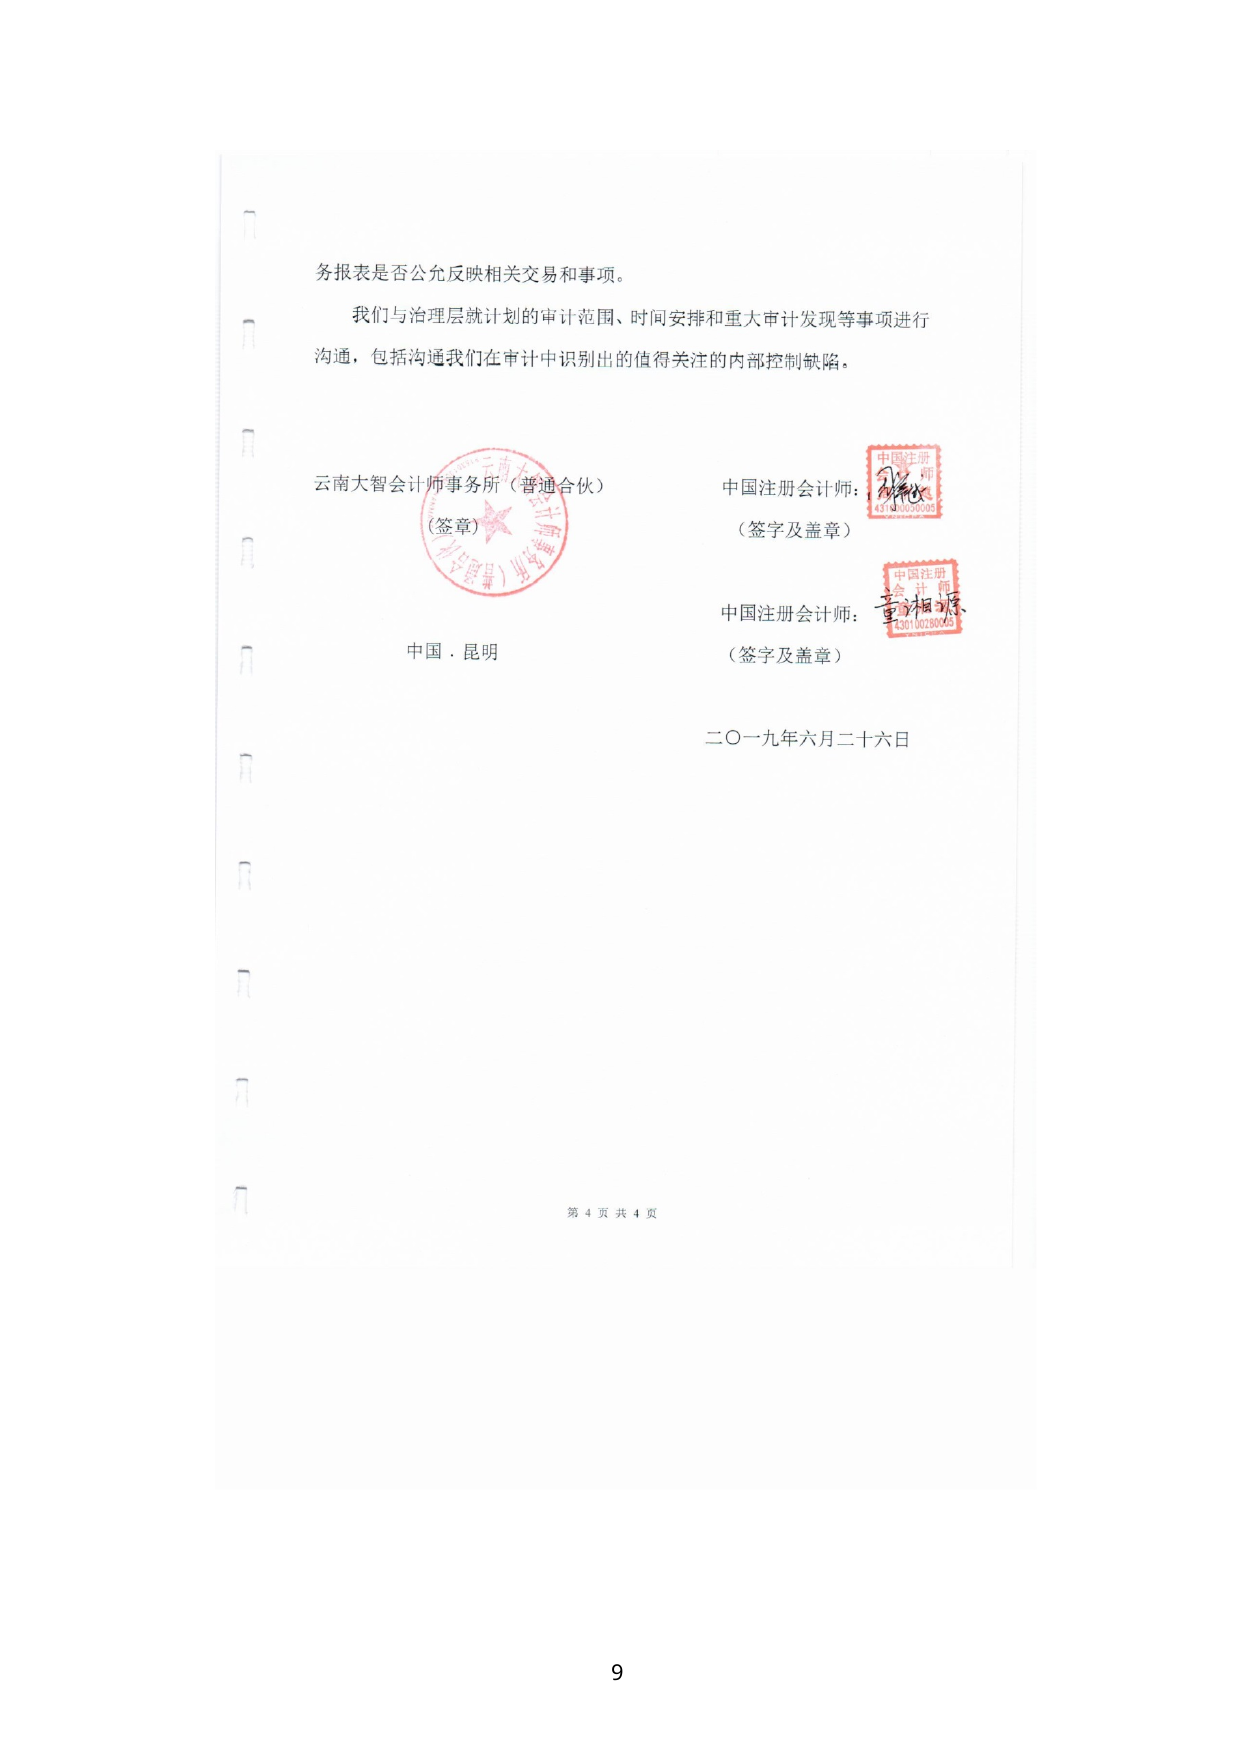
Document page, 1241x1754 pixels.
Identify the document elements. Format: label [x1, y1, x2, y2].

picture [215, 150, 1038, 1505]
